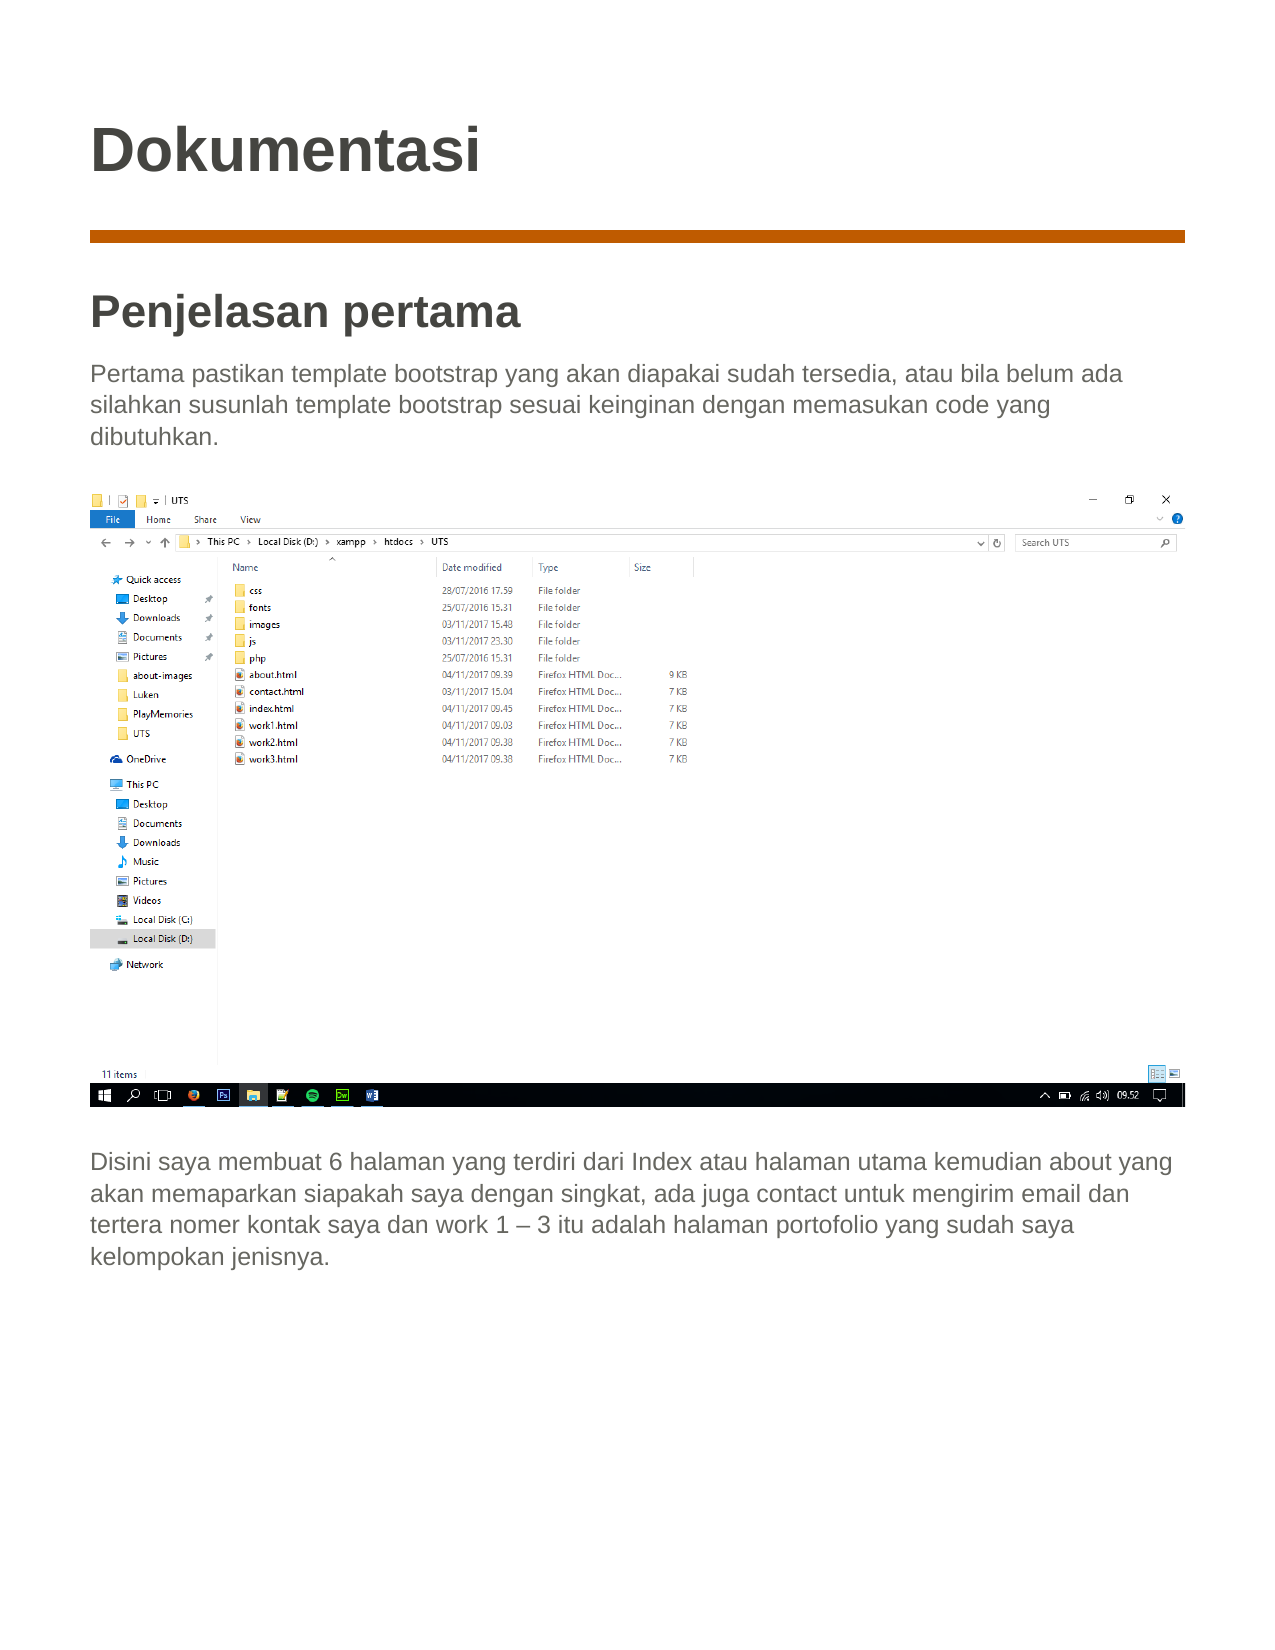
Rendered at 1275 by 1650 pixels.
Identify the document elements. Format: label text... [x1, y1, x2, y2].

title Dokumentasi [90, 112, 1185, 230]
subtitle Penjelasan pertama [90, 284, 1185, 337]
text Pertama pastikan template bootstrap yang akan diapakai sudah tersedia, atau bila belum ada silahkan susunlah template bootstrap sesuai keinginan dengan memasukan code yang dibutuhkan. [90, 359, 1185, 451]
picture [90, 491, 1186, 1107]
text Disini saya membuat 6 halaman yang terdiri dari Index atau halaman utama kemudian about yang akan memaparkan siapakah saya dengan singkat, ada juga contact untuk mengirim email dan tertera nomer kontak saya dan work 1 – 3 itu adalah halaman portofolio yang sudah saya kelompokan jenisnya. [90, 1147, 1185, 1271]
